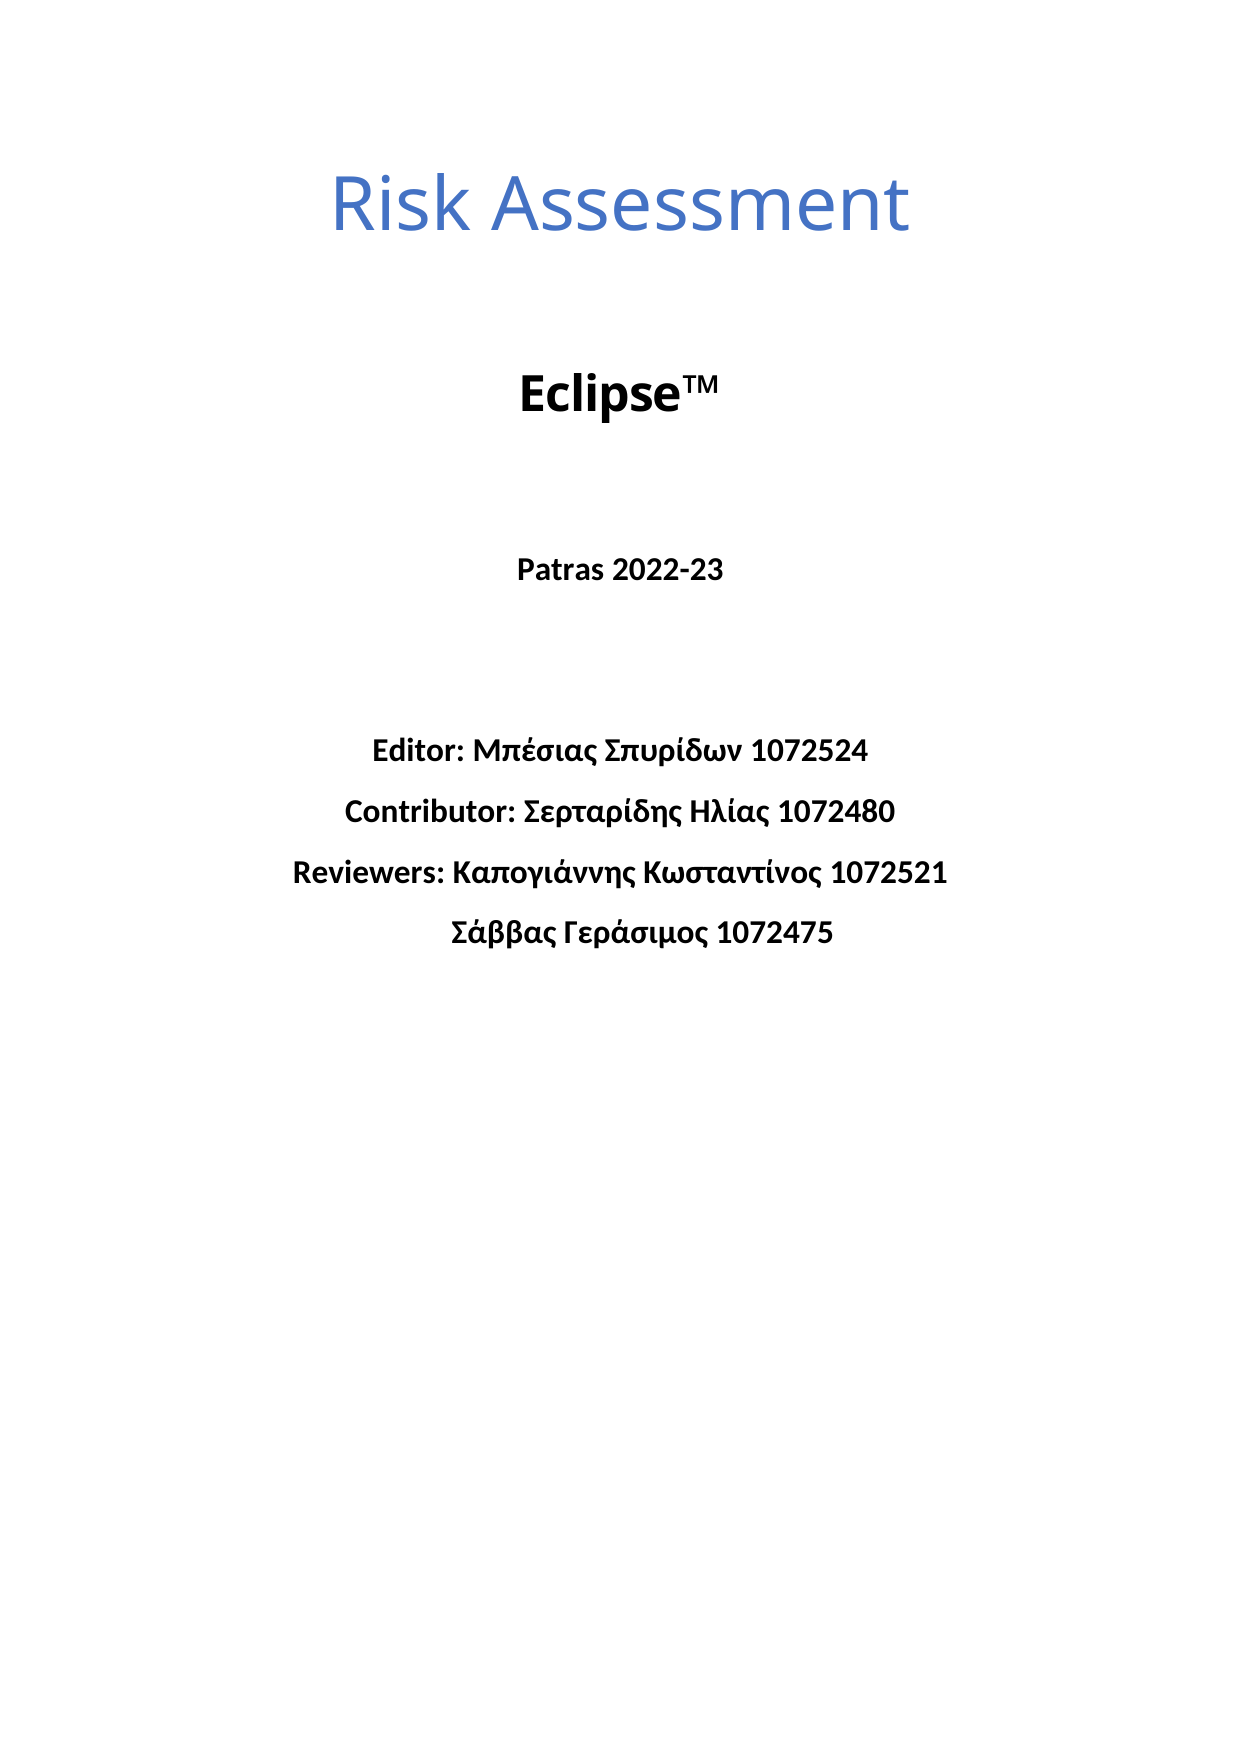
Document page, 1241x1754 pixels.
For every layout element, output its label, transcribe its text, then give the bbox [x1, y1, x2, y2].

text Σάββας Γεράσιμος 1072475 [150, 911, 1090, 952]
title Eclipse™ [150, 358, 1090, 426]
title Risk Assessment [150, 150, 1090, 252]
text Editor: Μπέσιας Σπυρίδων 1072524 [150, 729, 1090, 770]
text Patras 2022-23 [150, 548, 1090, 588]
text Reviewers: Καπογιάννης Κωσταντίνος 1072521 [150, 851, 1090, 891]
text Contributor: Σερταρίδης Ηλίας 1072480 [150, 790, 1090, 831]
